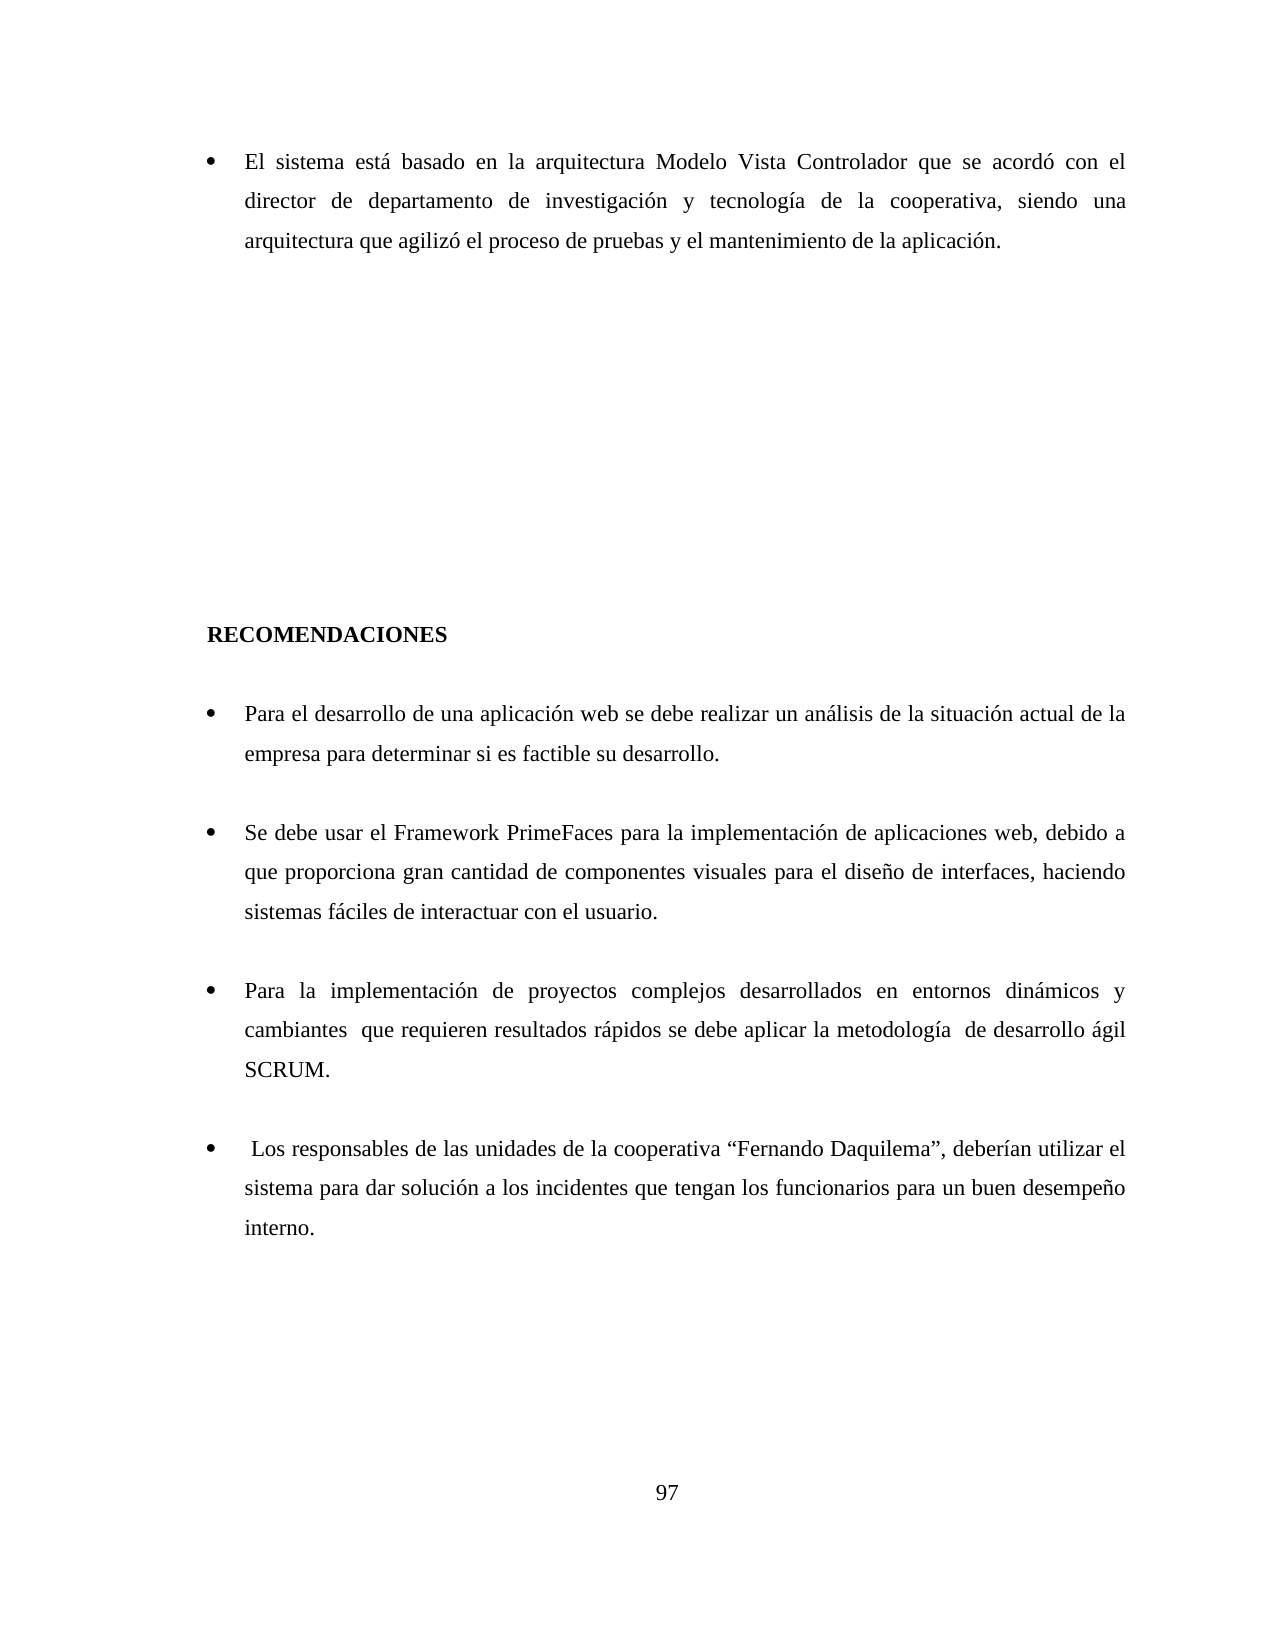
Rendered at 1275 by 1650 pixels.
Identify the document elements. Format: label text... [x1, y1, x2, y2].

list Los responsables de las unidades de la cooperativa “Fernando Daquilema”, deberían utilizar el sistema para dar solución a los incidentes que tengan los funcionarios para un buen desempeño interno. [207, 1135, 1127, 1240]
list Se debe usar el Framework PrimeFaces para la implementación de aplicaciones web, debido a que proporciona gran cantidad de componentes visuales para el diseño de interfaces, haciendo sistemas fáciles de interactuar con el usuario. [207, 819, 1127, 924]
list Para el desarrollo de una aplicación web se debe realizar un análisis de la situación actual de la empresa para determinar si es factible su desarrollo. [207, 700, 1127, 766]
list El sistema está basado en la arquitectura Modelo Vista Controlador que se acordó con el director de departamento de investigación y tecnología de la cooperativa, siendo una arquitectura que agilizó el proceso de pruebas y el mantenimiento de la aplicación. [207, 148, 1127, 253]
subtitle RECOMENDACIONES [207, 621, 1127, 648]
list Para la implementación de proyectos complejos desarrollados en entornos dinámicos y cambiantes que requieren resultados rápidos se debe aplicar la metodología de desarrollo ágil SCRUM. [207, 977, 1127, 1082]
